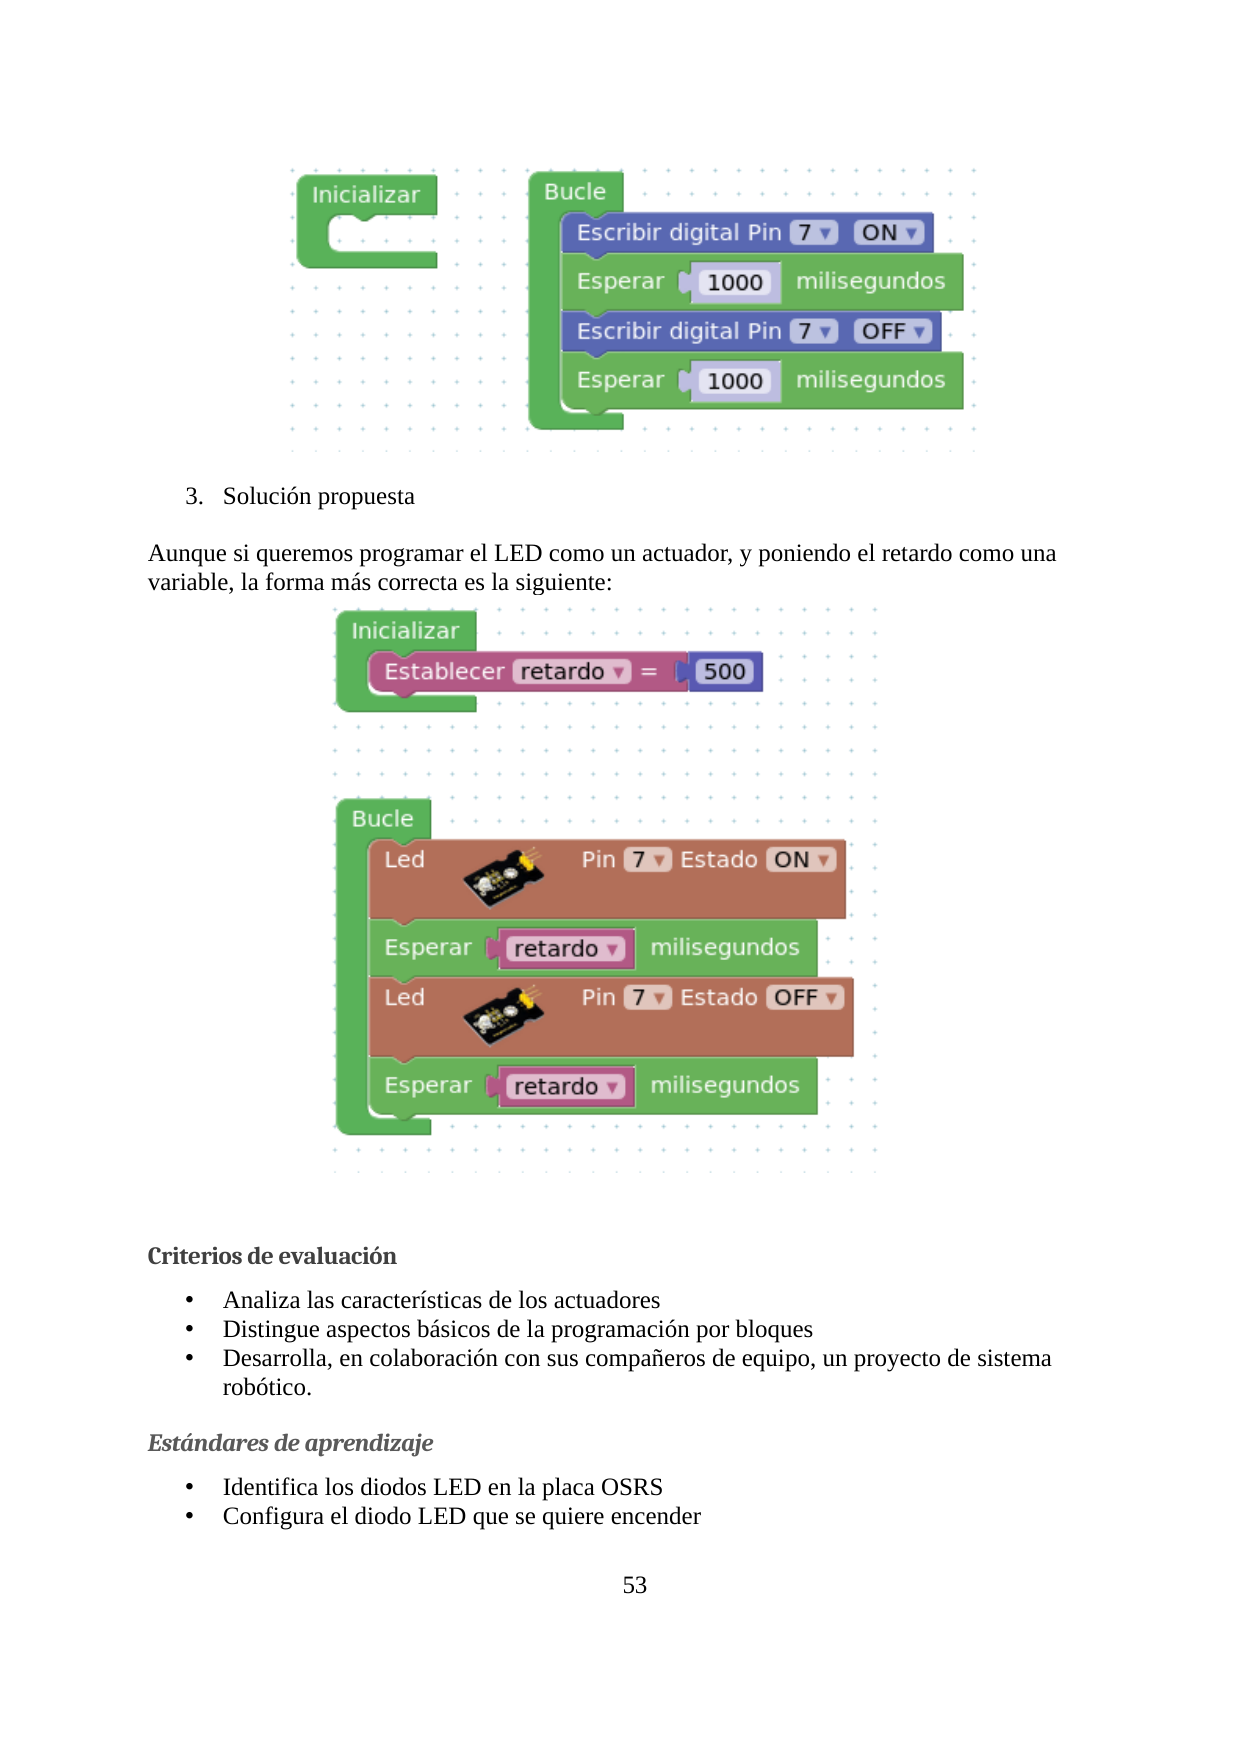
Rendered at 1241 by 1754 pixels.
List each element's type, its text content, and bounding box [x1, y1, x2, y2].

list Configura el diodo LED que se quiere encender [185, 1501, 1122, 1530]
picture [322, 595, 948, 1173]
list Solución propuesta [185, 481, 1122, 509]
picture [281, 159, 988, 452]
list Desarrolla, en colaboración con sus compañeros de equipo, un proyecto de sistema robótico. [185, 1343, 1122, 1400]
list Distingue aspectos básicos de la programación por bloques [185, 1314, 1122, 1343]
list Analiza las características de los actuadores [185, 1285, 1122, 1314]
list Identifica los diodos LED en la placa OSRS [185, 1472, 1122, 1501]
subtitle Estándares de aprendizaje [148, 1429, 1122, 1458]
subtitle Criterios de evaluación [148, 1242, 1122, 1271]
text Aunque si queremos programar el LED como un actuador, y poniendo el retardo como una variable, la forma más correcta es la siguiente: [148, 538, 1122, 596]
